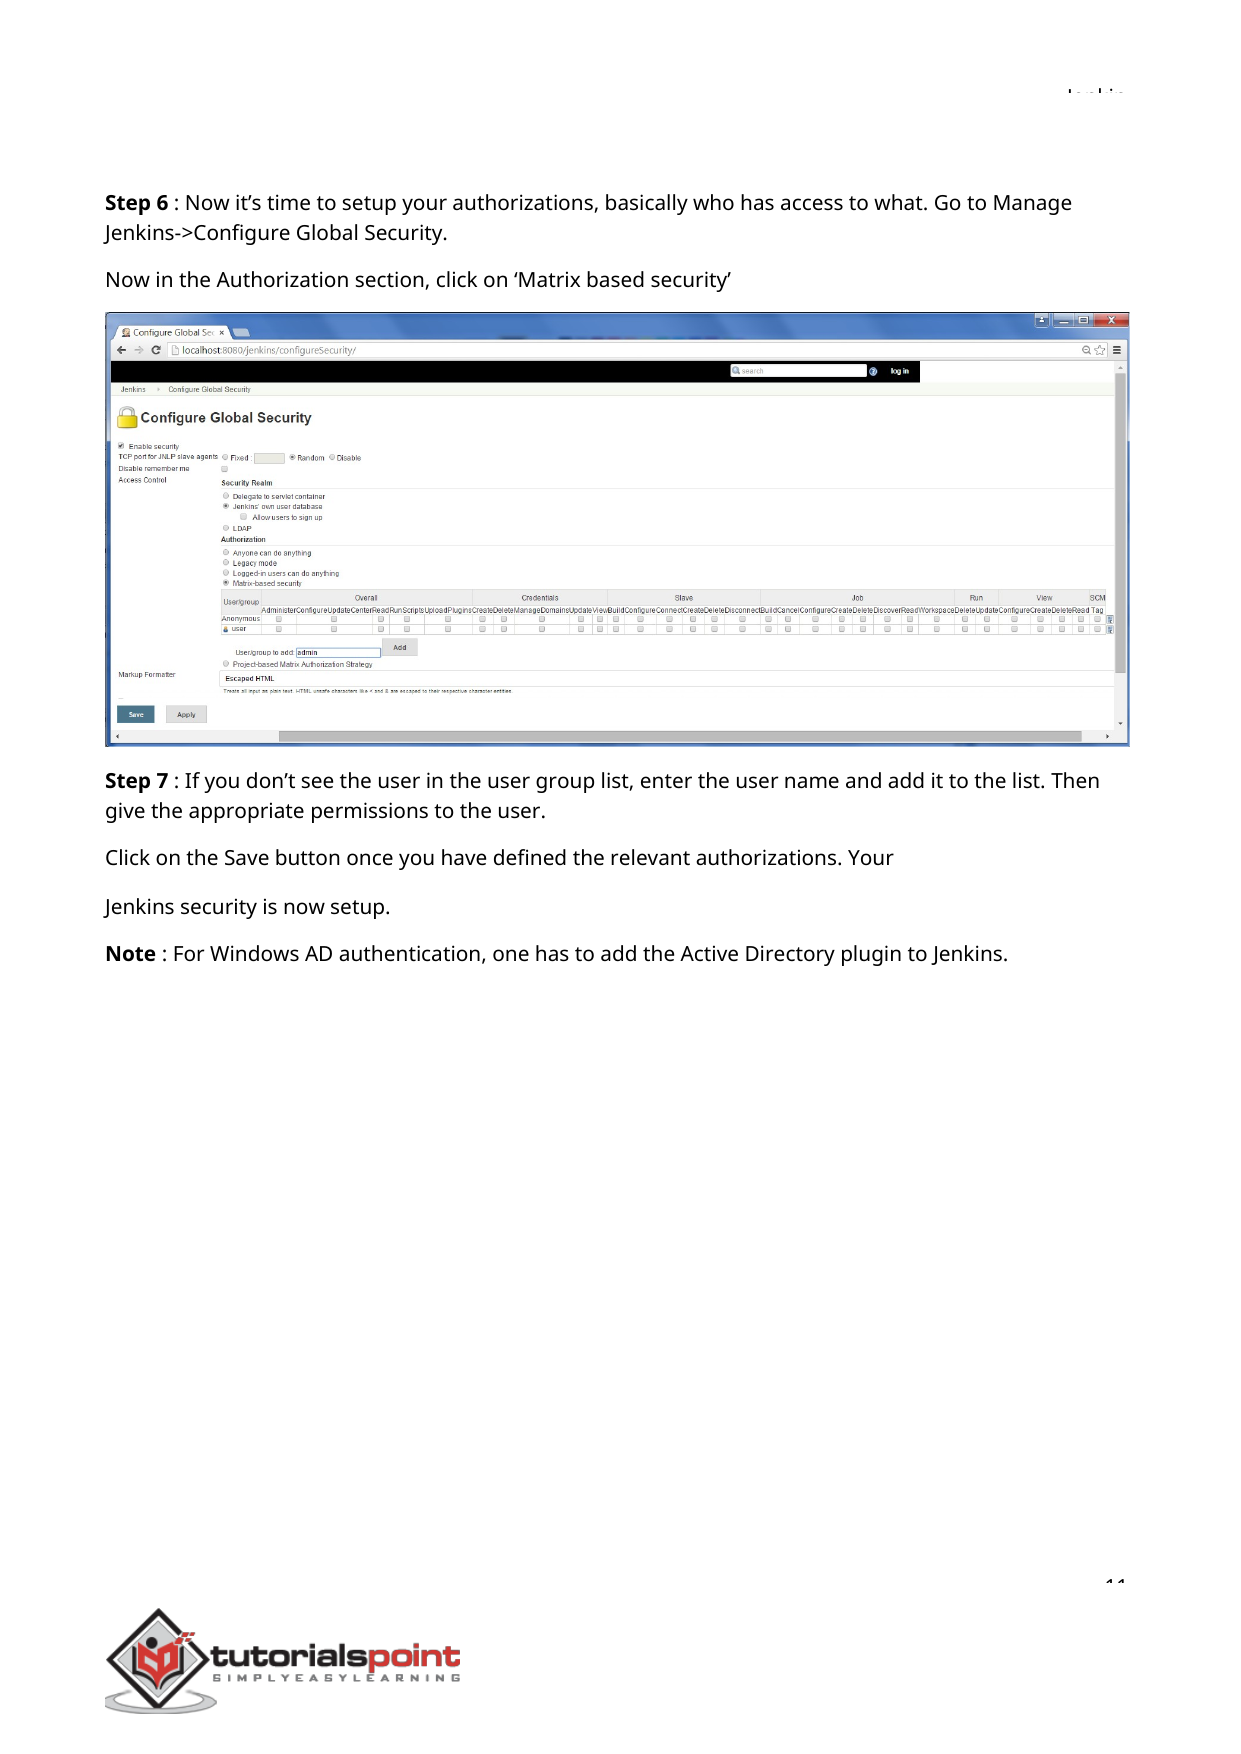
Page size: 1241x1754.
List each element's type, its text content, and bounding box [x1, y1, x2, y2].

text Step 7 : If you don’t see the user in the user group list, enter the user name and add it to the list. Then give the appropriate permissions to the user. [105, 747, 1128, 825]
text Click on the Save button once you have defined the relevant authorizations. Your Jenkins security is now setup. [105, 843, 906, 921]
picture [105, 312, 1130, 747]
picture [105, 1608, 460, 1714]
text Now in the Authorization section, click on ‘Matrix based security’ [105, 266, 1146, 294]
text Step 6 : Now it’s time to setup your authorizations, basically who has access to what. Go to Manage Jenkins->Configure Global Security. [105, 188, 1146, 247]
text Note : For Windows AD authentication, one has to add the Active Directory plugin to Jenkins. [105, 942, 1146, 967]
